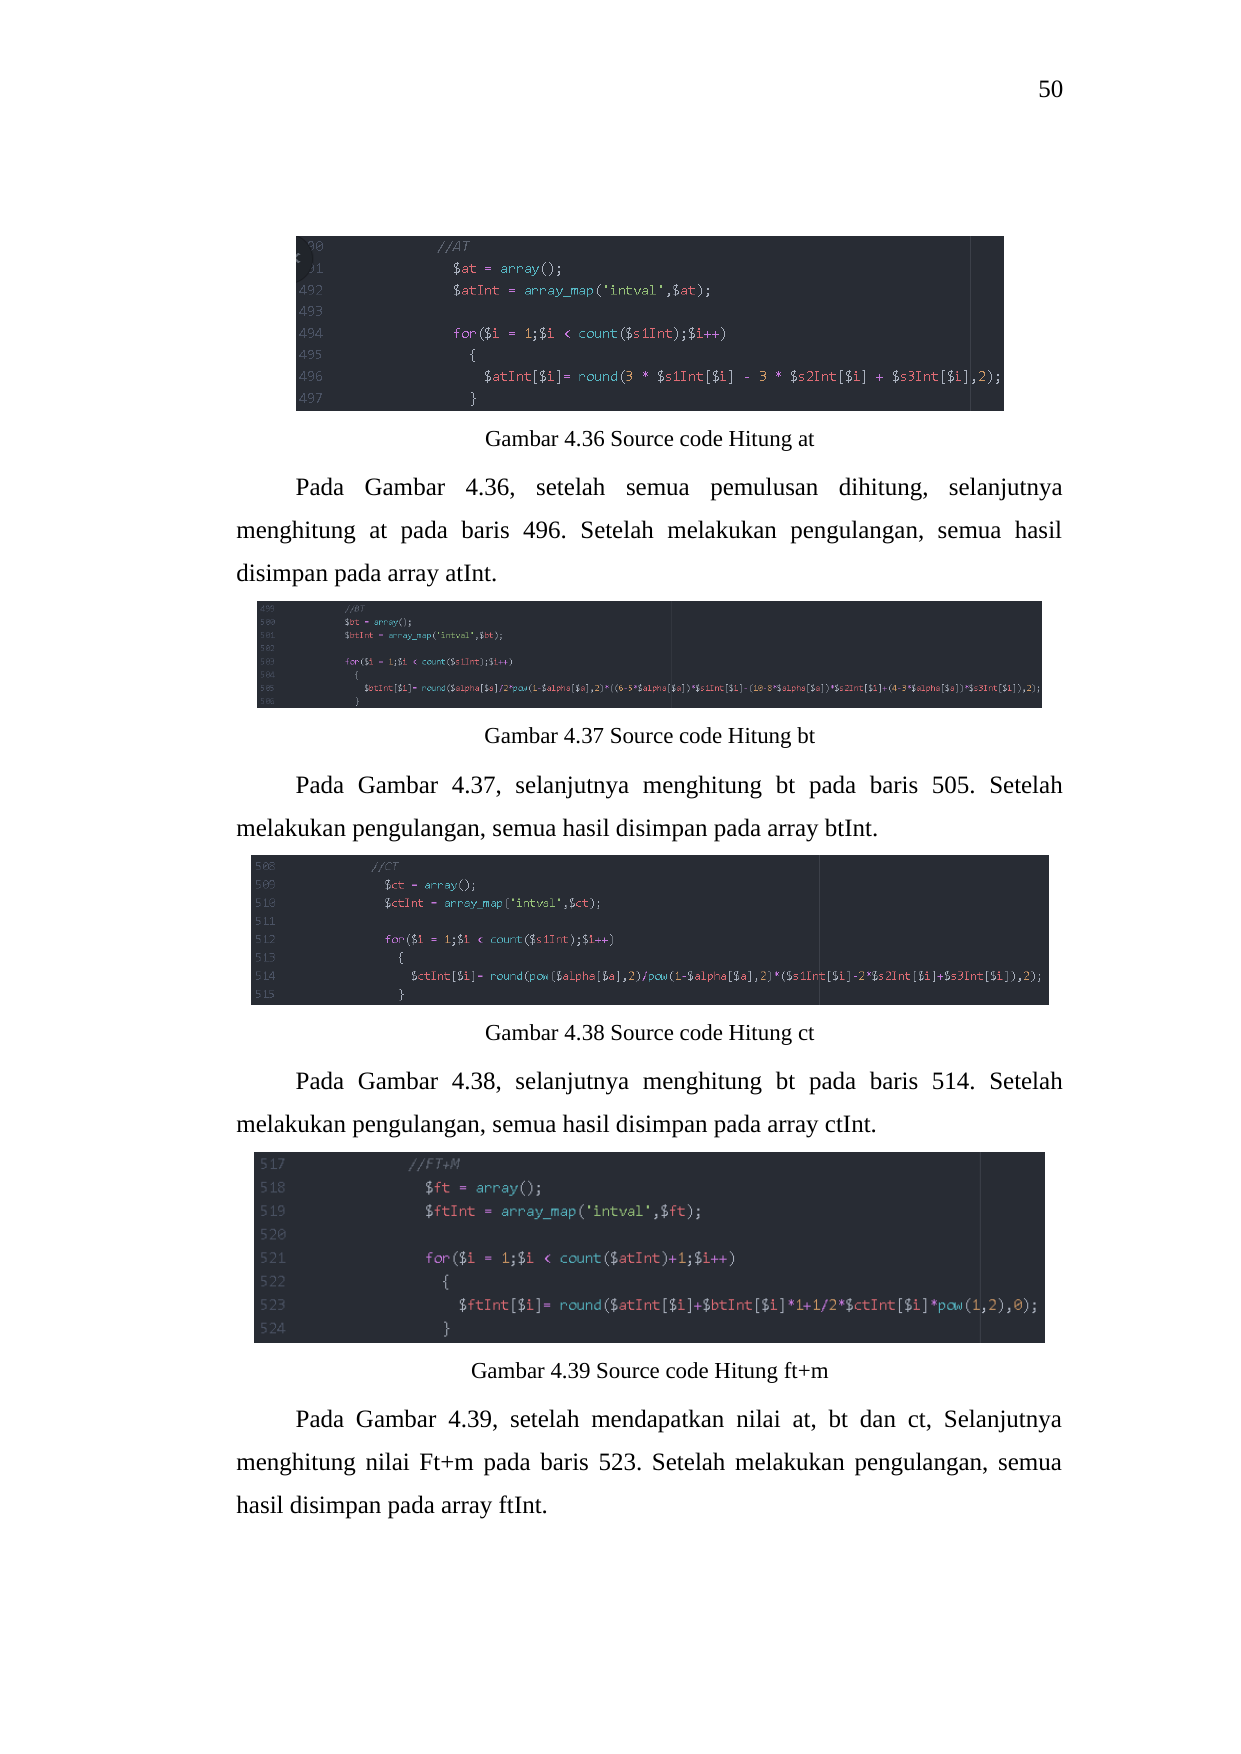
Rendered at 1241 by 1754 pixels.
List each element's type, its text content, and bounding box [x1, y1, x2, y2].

picture [254, 1152, 1045, 1343]
text Pada Gambar 4.37, selanjutnya menghitung bt pada baris 505. Setelah melakukan pengulangan, semua hasil disimpan pada array btInt. [236, 770, 1063, 842]
text Gambar 4.36 Source code Hitung at [236, 425, 1063, 451]
text Gambar 4.39 Source code Hitung ft+m [236, 1357, 1063, 1383]
picture [296, 236, 1004, 411]
text Pada Gambar 4.36, setelah semua pemulusan dihitung, selanjutnya menghitung at pada baris 496. Setelah melakukan pengulangan, semua hasil disimpan pada array atInt. [236, 472, 1063, 587]
text Gambar 4.37 Source code Hitung bt [236, 722, 1063, 749]
text Gambar 4.38 Source code Hitung ct [236, 1019, 1063, 1046]
text Pada Gambar 4.38, selanjutnya menghitung bt pada baris 514. Setelah melakukan pengulangan, semua hasil disimpan pada array ctInt. [236, 1066, 1063, 1138]
picture [257, 601, 1042, 708]
picture [251, 855, 1049, 1005]
text Pada Gambar 4.39, setelah mendapatkan nilai at, bt dan ct, Selanjutnya menghitung nilai Ft+m pada baris 523. Setelah melakukan pengulangan, semua hasil disimpan pada array ftInt. [236, 1404, 1063, 1519]
